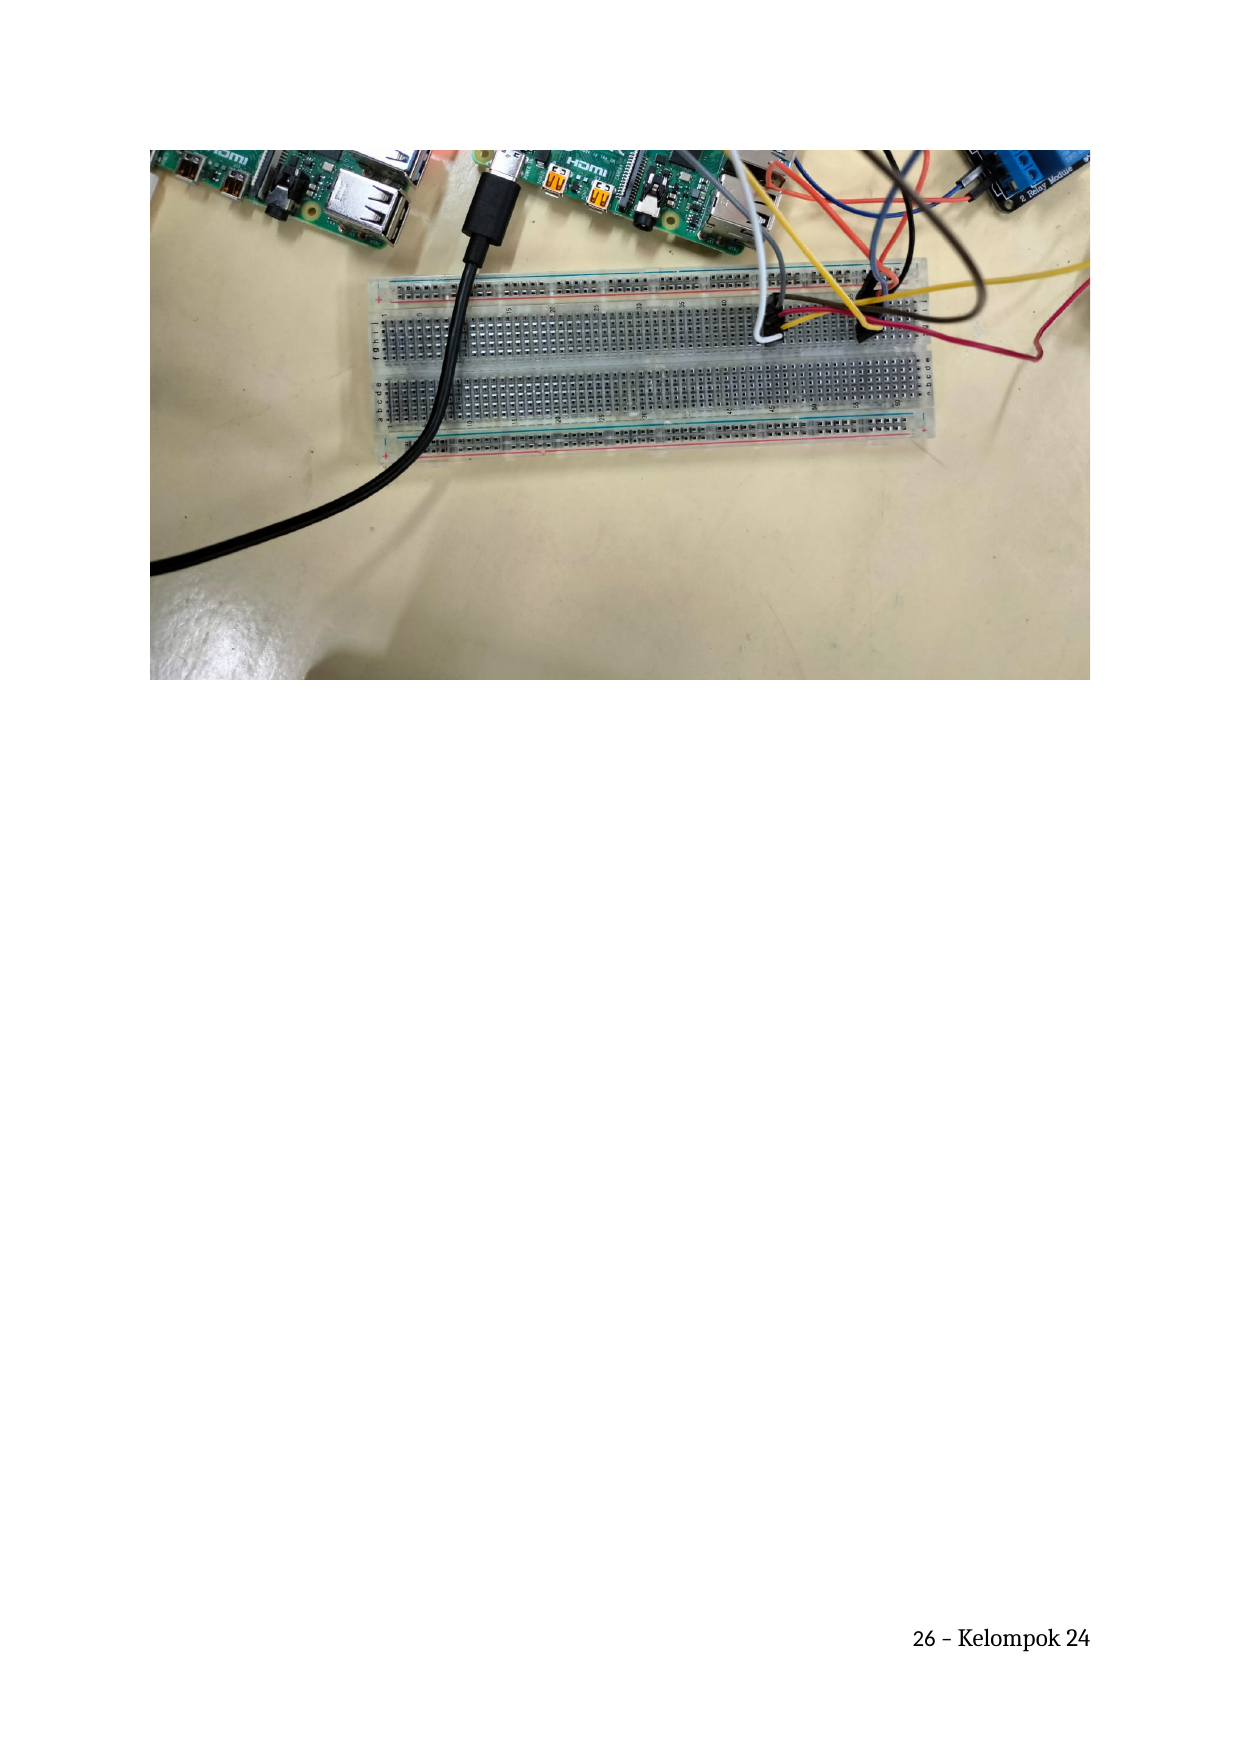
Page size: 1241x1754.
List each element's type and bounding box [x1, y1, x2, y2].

picture [150, 150, 1091, 680]
